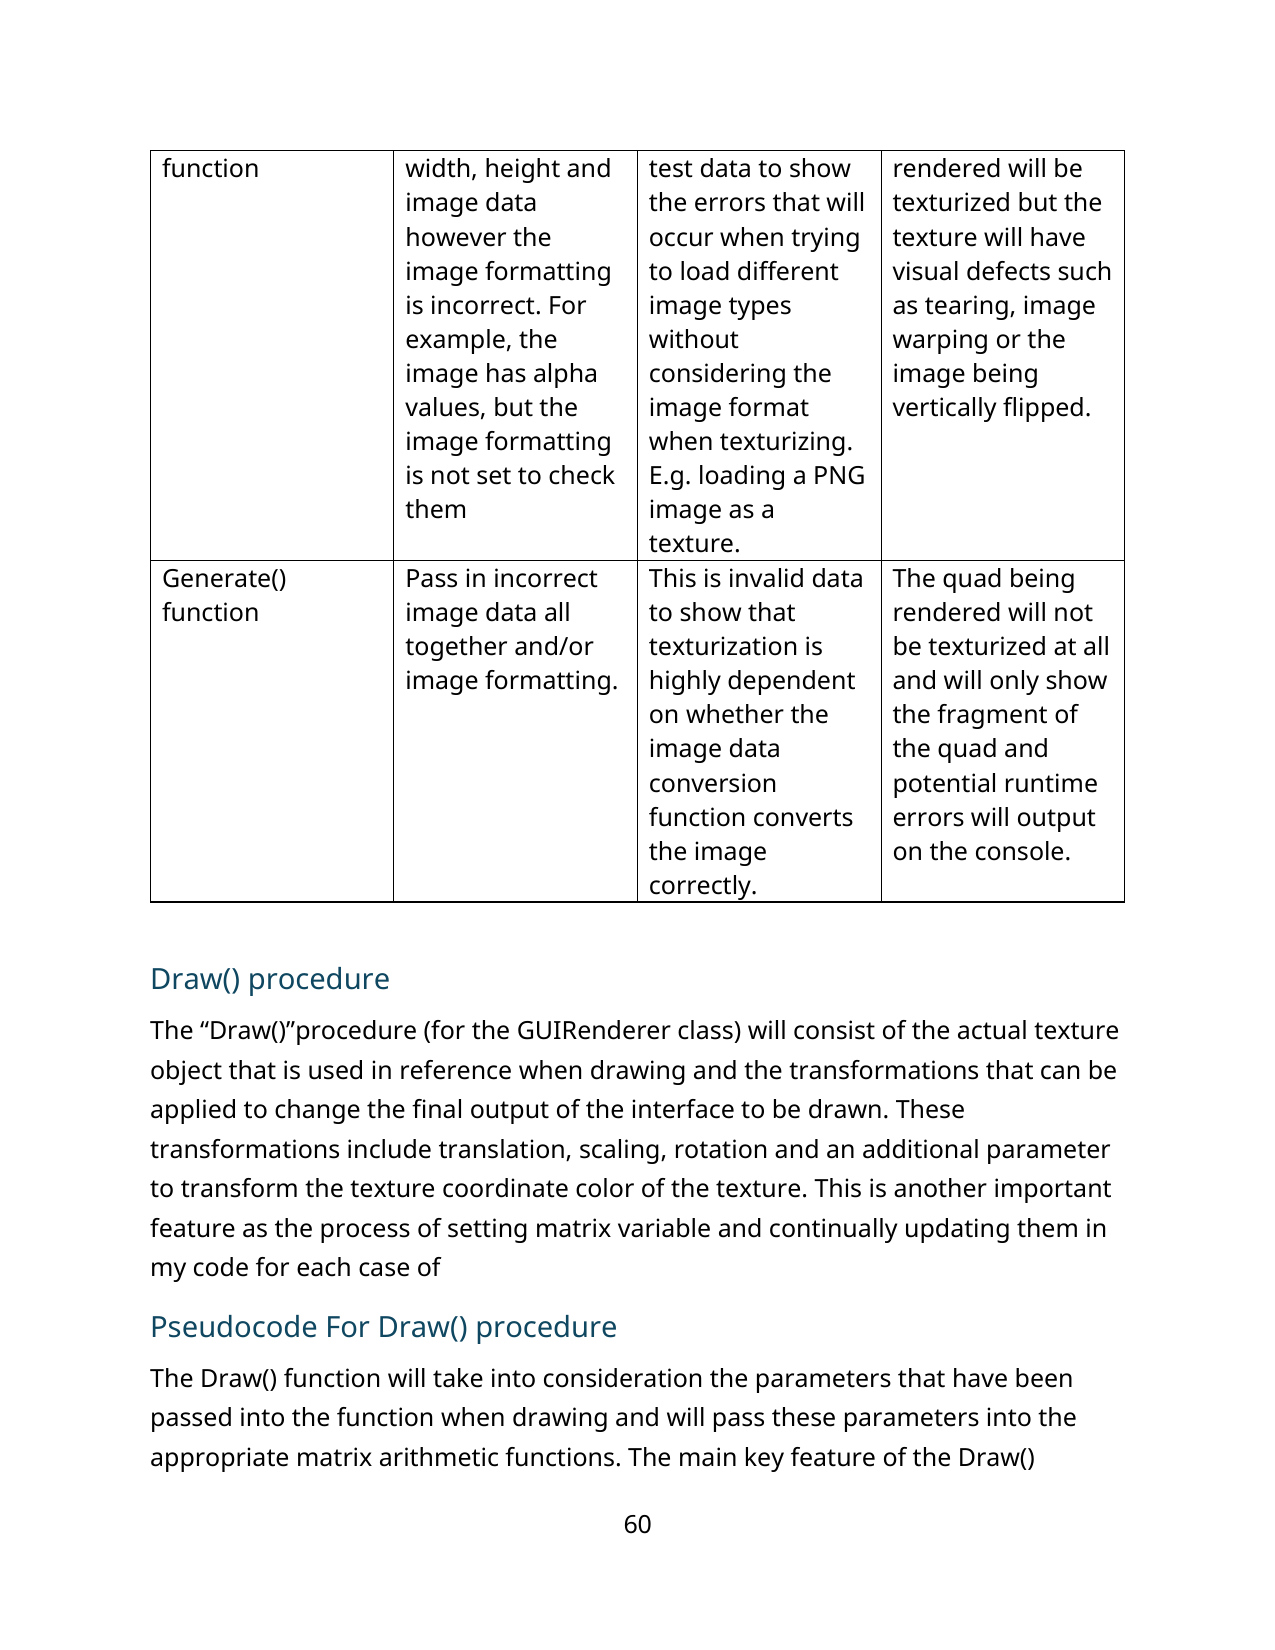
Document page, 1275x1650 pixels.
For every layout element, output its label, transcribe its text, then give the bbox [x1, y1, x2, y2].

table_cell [394, 151, 637, 560]
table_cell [882, 151, 1124, 560]
table_cell Generate() function [151, 561, 393, 901]
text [150, 1360, 1125, 1473]
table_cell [638, 151, 881, 560]
table_cell Pass in incorrect image data all together and/or image formatting. [394, 561, 637, 901]
table_cell This is invalid data to show that texturization is highly dependent on whether the image data conversion function converts the image correctly. [638, 561, 881, 901]
subtitle Pseudocode For Draw() procedure [150, 1306, 1125, 1346]
table_cell The quad being rendered will not be texturized at all and will only show the fragment of the quad and potential runtime errors will output on the console. [882, 561, 1124, 901]
table_cell Generate() function [151, 151, 393, 560]
text The “Draw()”procedure (for the GUIRenderer class) will consist of the actual texture object that is used in reference when drawing and the transformations that can be applied to change the final output of the interface to be drawn. These transformations include translation, scaling, rotation and an additional parameter to transform the texture coordinate color of the texture. This is another important feature as the process of setting matrix variable and continually updating them in my code for each case of [150, 1013, 1125, 1284]
subtitle Draw() procedure [150, 959, 1125, 998]
